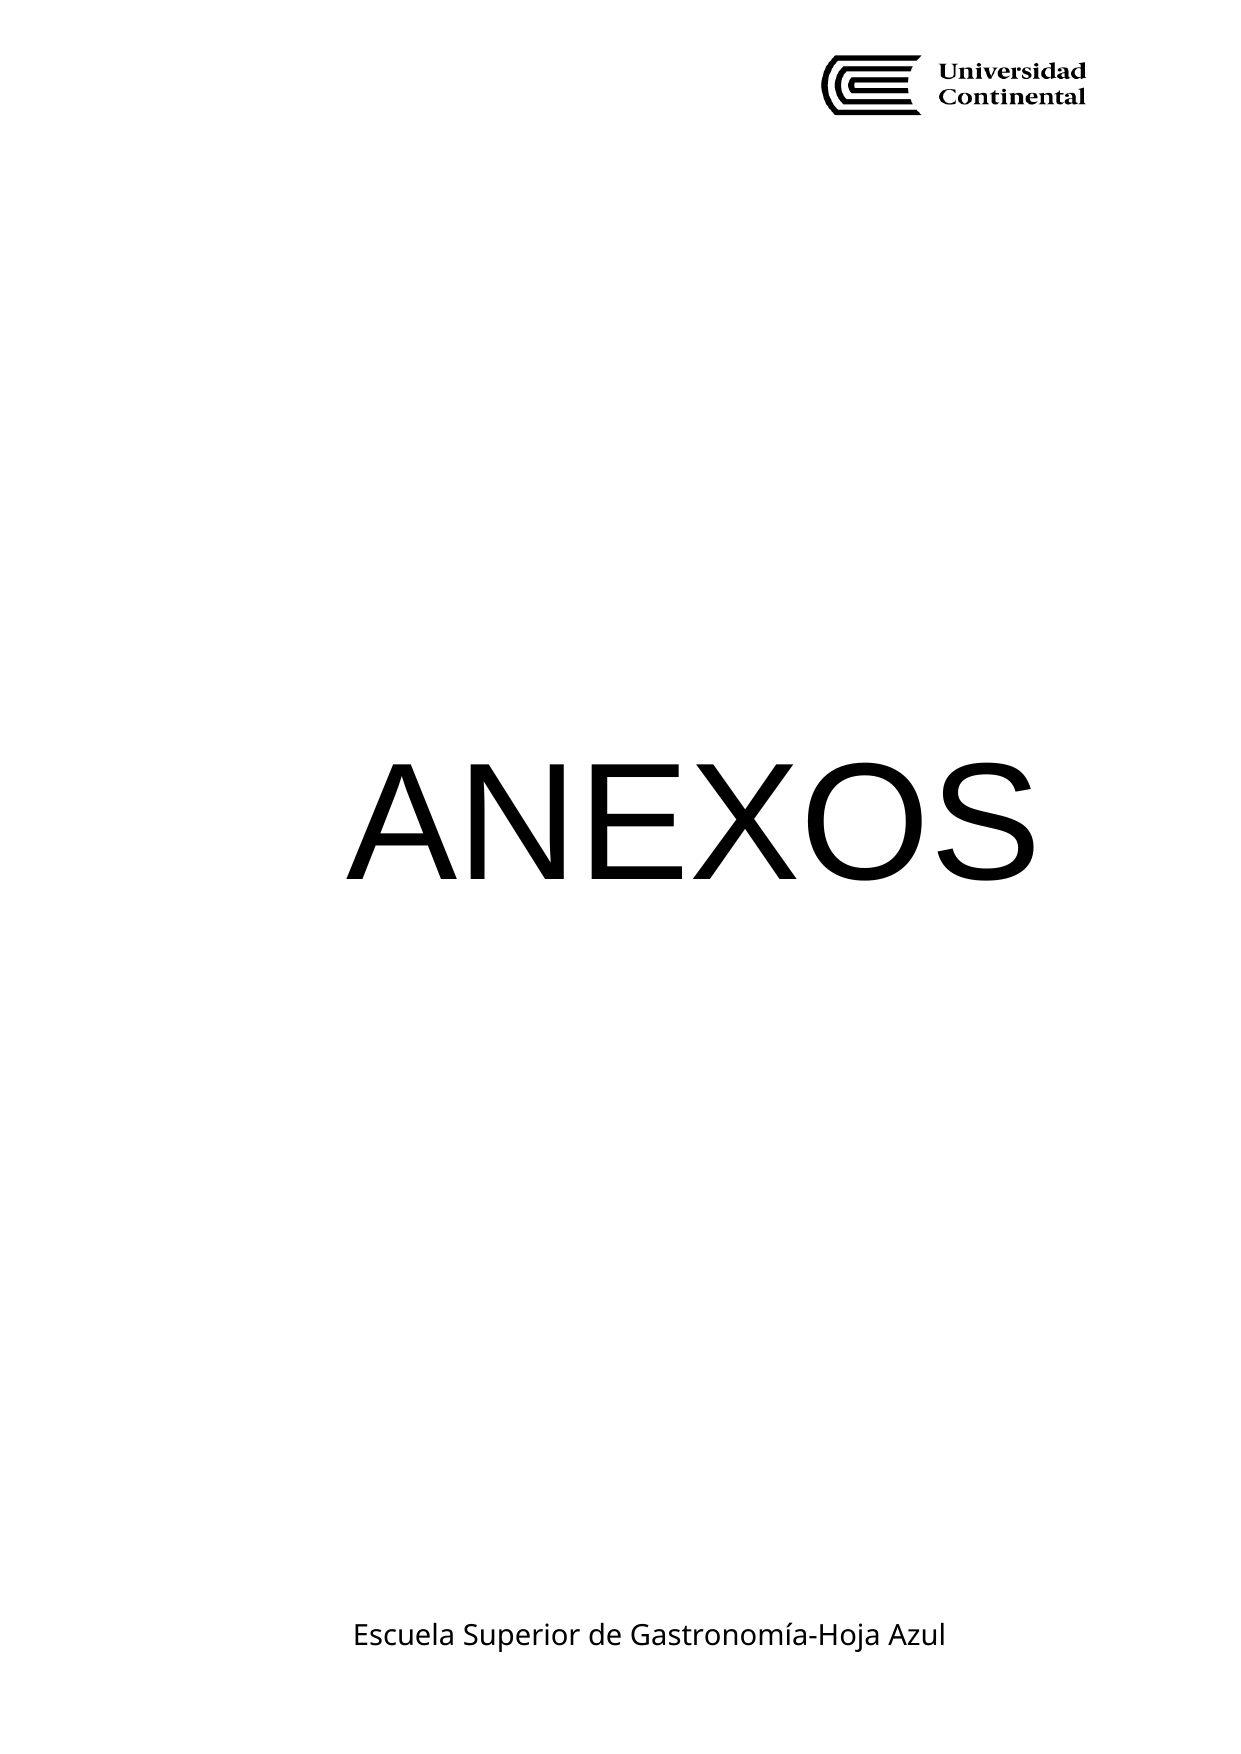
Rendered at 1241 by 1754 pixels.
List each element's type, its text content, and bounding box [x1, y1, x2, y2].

list ANEXOS [295, 723, 1092, 914]
picture [814, 48, 1093, 122]
